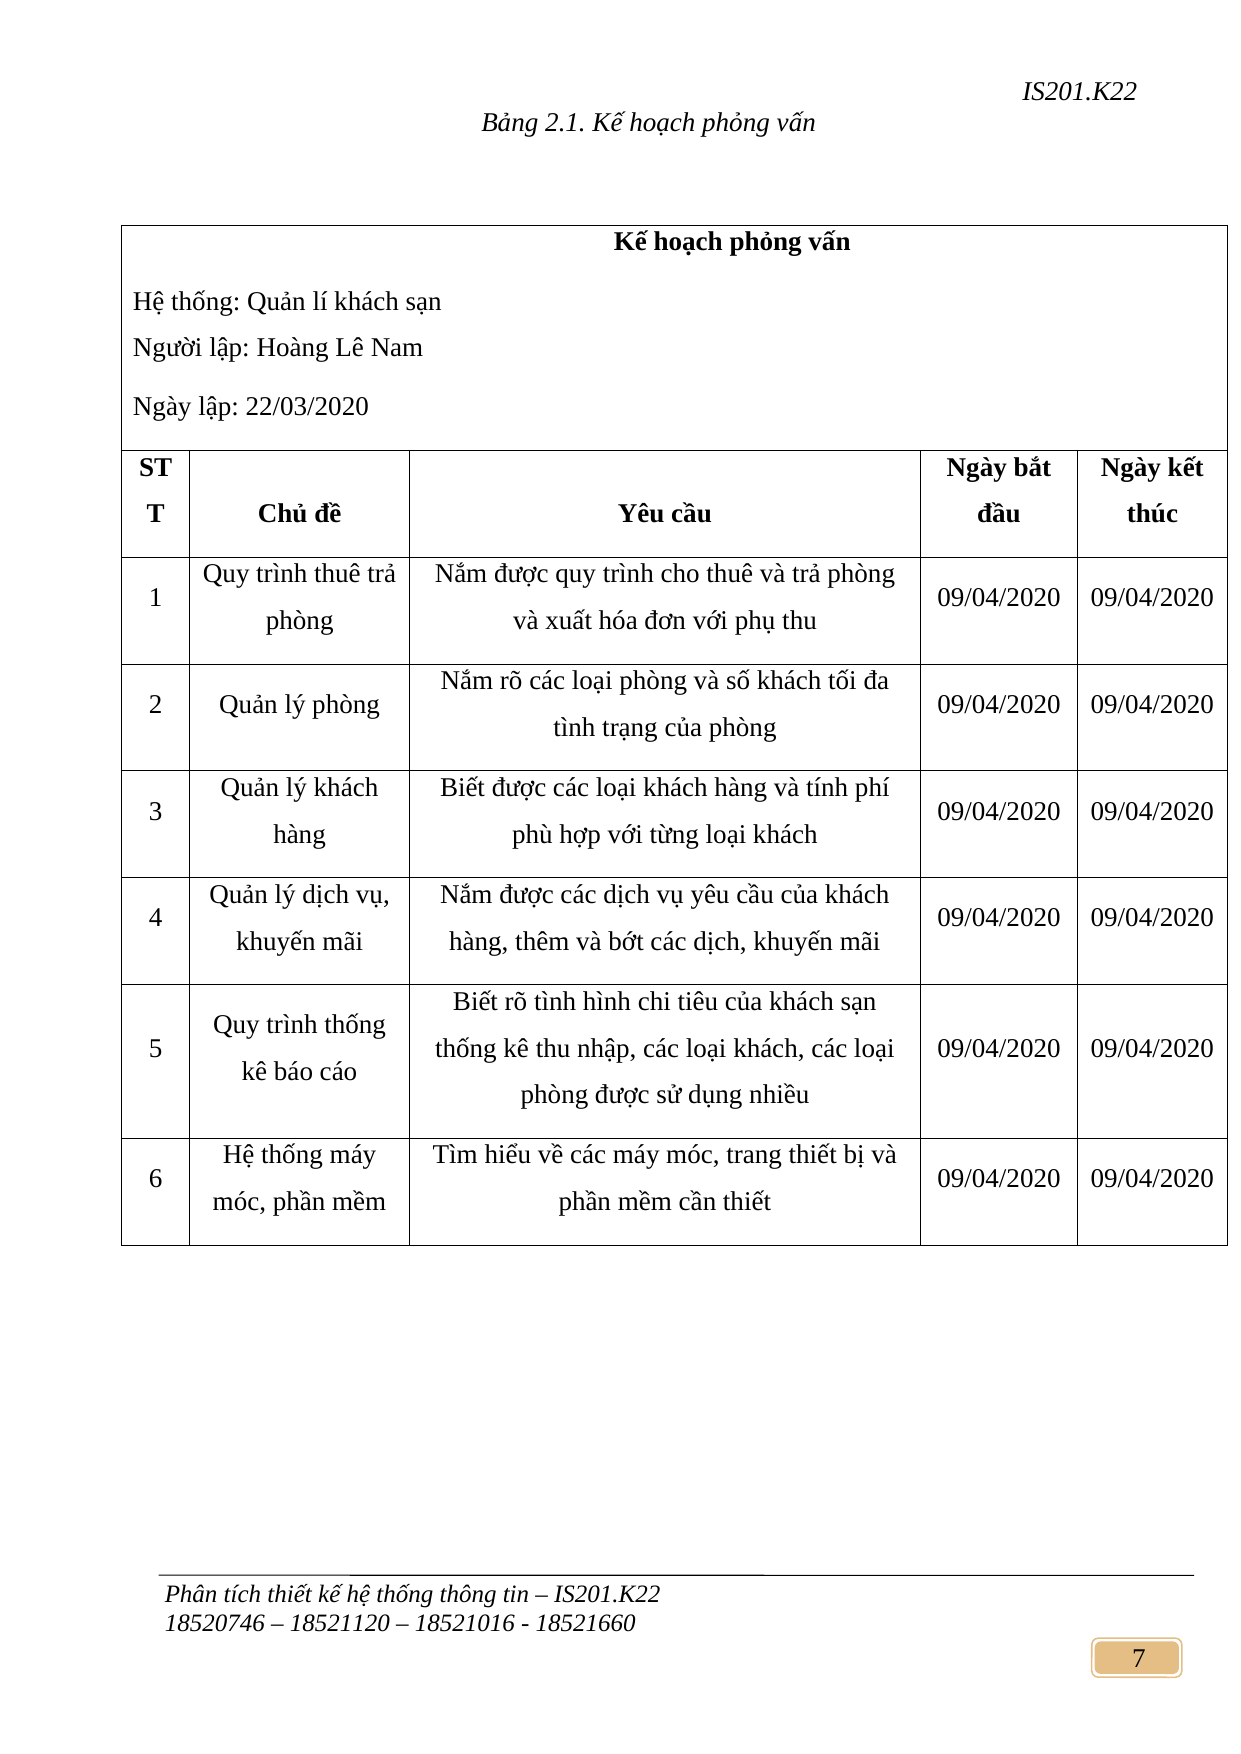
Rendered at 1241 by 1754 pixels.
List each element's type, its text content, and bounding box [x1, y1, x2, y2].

table_cell Chủ đề [190, 451, 409, 557]
table_cell 2 [122, 665, 189, 770]
table_cell 09/04/2020 [1078, 1139, 1227, 1244]
table_cell 09/04/2020 [1078, 771, 1227, 877]
table_cell Tìm hiểu về các máy móc, trang thiết bị và phần mềm cần thiết [410, 1139, 920, 1244]
table_cell 09/04/2020 [1078, 665, 1227, 770]
table_cell Quy trình thống kê báo cáo [190, 985, 409, 1138]
table_cell Yêu cầu [410, 451, 920, 557]
table_cell 09/04/2020 [1078, 985, 1227, 1138]
table_cell 09/04/2020 [921, 665, 1077, 770]
table_header Kế hoạch phỏng vấn Hệ thống: Quản lí khách sạn Người lập: Hoàng Lê Nam Ngày lập: 22/03/2020 [122, 226, 1227, 450]
table_cell Quy trình thuê trả phòng [190, 558, 409, 663]
table_cell 09/04/2020 [921, 878, 1077, 984]
table_cell Ngày bắt đầu [921, 451, 1077, 557]
table_cell Quản lý dịch vụ, khuyến mãi [190, 878, 409, 984]
table_cell 5 [122, 985, 189, 1138]
table_cell 09/04/2020 [1078, 878, 1227, 984]
table_cell 09/04/2020 [921, 985, 1077, 1138]
table_cell 09/04/2020 [921, 771, 1077, 877]
table_cell STT [122, 451, 189, 557]
table_cell Ngày kết thúc [1078, 451, 1227, 557]
table_cell 09/04/2020 [1078, 558, 1227, 663]
table_cell Biết rõ tình hình chi tiêu của khách sạn thống kê thu nhập, các loại khách, các loại phòng được sử dụng nhiều [410, 985, 920, 1138]
table_cell Hệ thống máy móc, phần mềm [190, 1139, 409, 1244]
table_cell 4 [122, 878, 189, 984]
table_cell Biết được các loại khách hàng và tính phí phù hợp với từng loại khách [410, 771, 920, 877]
table_cell 09/04/2020 [921, 558, 1077, 663]
table_cell 6 [122, 1139, 189, 1244]
table_cell 09/04/2020 [921, 1139, 1077, 1244]
table_cell Nắm được quy trình cho thuê và trả phòng và xuất hóa đơn với phụ thu [410, 558, 920, 663]
table_cell Nắm rõ các loại phòng và số khách tối đa tình trạng của phòng [410, 665, 920, 770]
text Bảng 2.1. Kế hoạch phỏng vấn [376, 106, 923, 137]
table_cell Nắm được các dịch vụ yêu cầu của khách hàng, thêm và bớt các dịch, khuyến mãi [410, 878, 920, 984]
table_cell 3 [122, 771, 189, 877]
table_cell Quản lý khách hàng [190, 771, 409, 877]
table_cell Quản lý phòng [190, 665, 409, 770]
table_cell 1 [122, 558, 189, 663]
